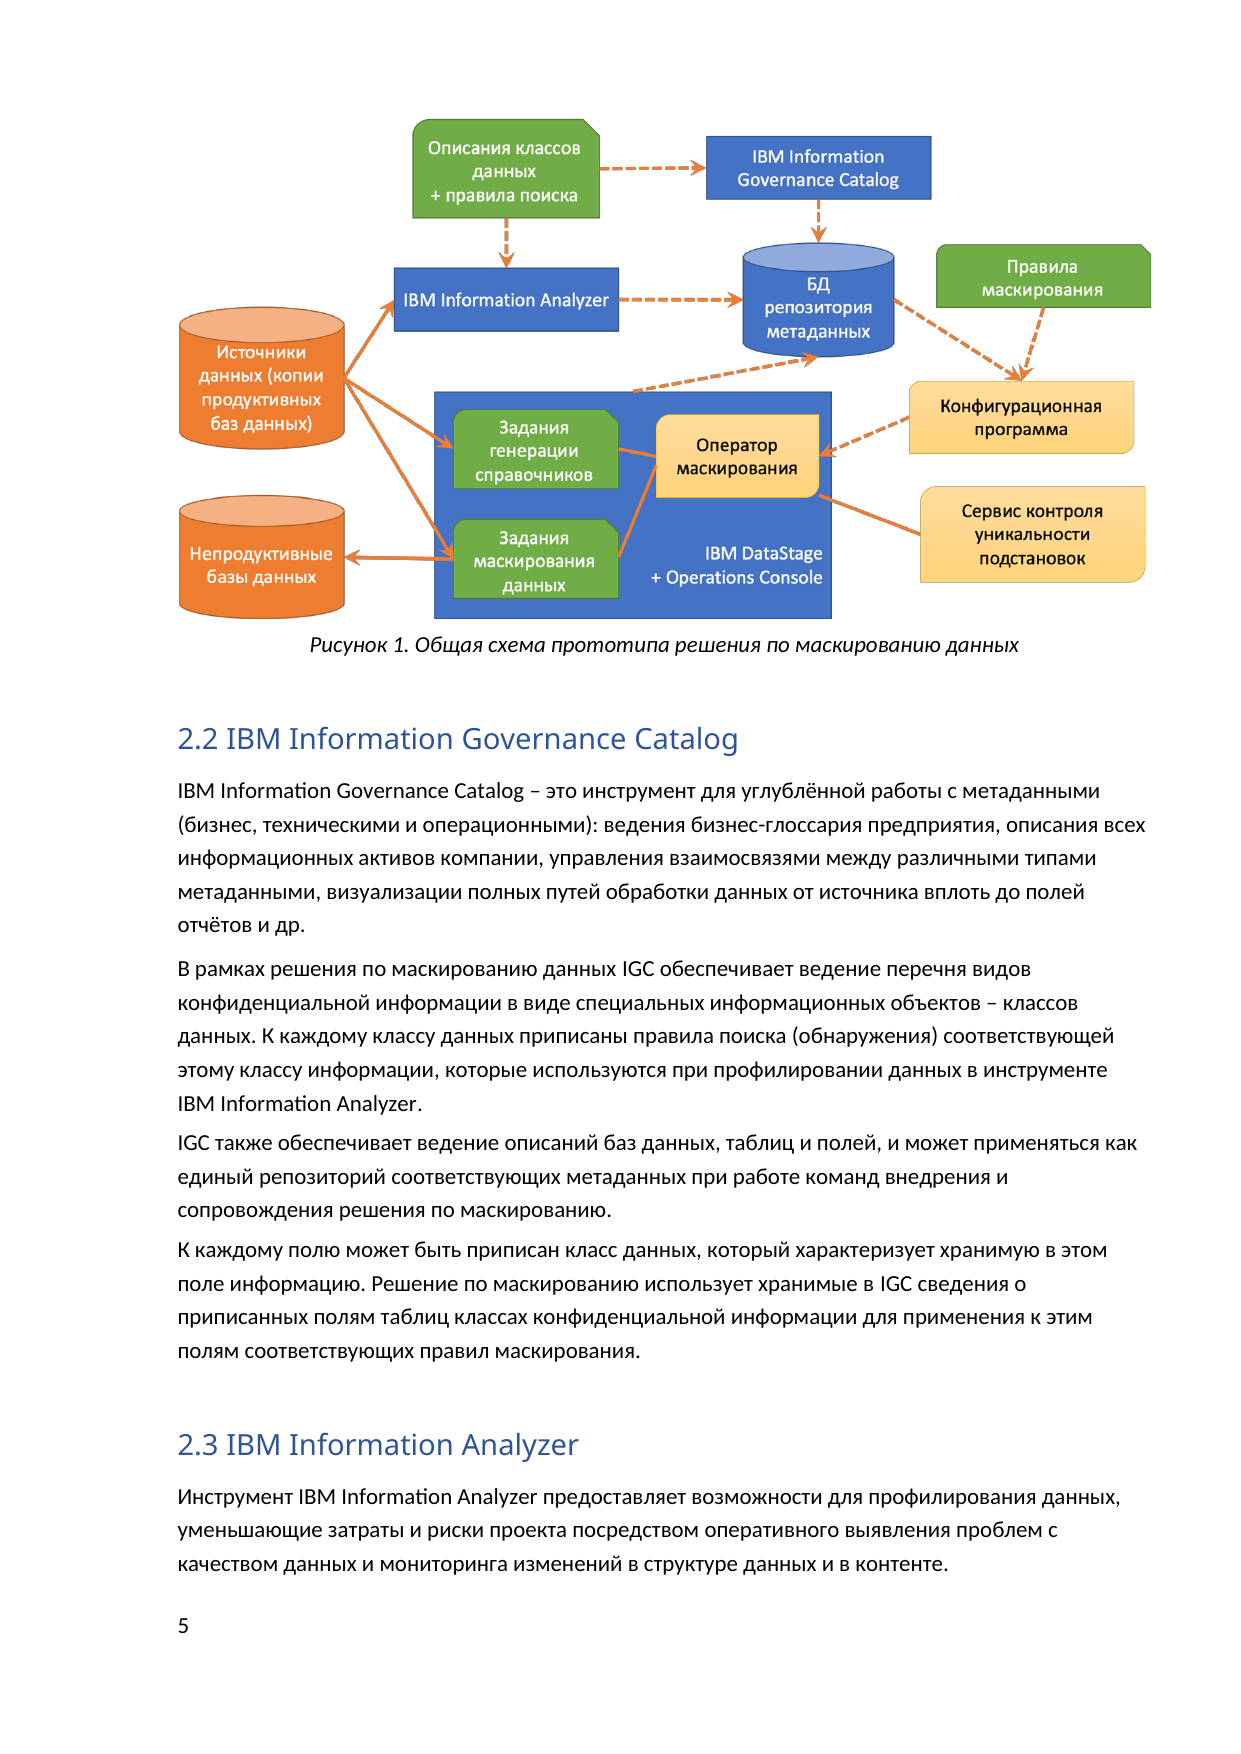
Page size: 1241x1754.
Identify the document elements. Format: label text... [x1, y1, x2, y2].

text В рамках решения по маскированию данных IGC обеспечивает ведение перечня видов конфиденциальной информации в виде специальных информационных объектов – классов данных. К каждому классу данных приписаны правила поиска (обнаружения) соответствующей этому классу информации, которые используются при профилировании данных в инструменте IBM Information Analyzer. [177, 954, 1152, 1117]
subtitle 2.2 IBM Information Governance Catalog [177, 718, 1152, 758]
subtitle 2.3 IBM Information Analyzer [177, 1424, 1152, 1464]
text IGC также обеспечивает ведение описаний баз данных, таблиц и полей, и может применяться как единый репозиторий соответствующих метаданных при работе команд внедрения и сопровождения решения по маскированию. [177, 1128, 1152, 1224]
text IBM Information Governance Catalog – это инструмент для углублённой работы с метаданными (бизнес, техническими и операционными): ведения бизнес-глоссария предприятия, описания всех информационных активов компании, управления взаимосвязями между различными типами метаданными, визуализации полных путей обработки данных от источника вплоть до полей отчётов и др. [177, 776, 1152, 939]
text К каждому полю может быть приписан класс данных, который характеризует хранимую в этом поле информацию. Решение по маскированию использует хранимые в IGC сведения о приписанных полям таблиц классах конфиденциальной информации для применения к этим полям соответствующих правил маскирования. [177, 1235, 1152, 1364]
text Рисунок 1. Общая схема прототипа решения по маскированию данных [177, 631, 1152, 658]
text Инструмент IBM Information Analyzer предоставляет возможности для профилирования данных, уменьшающие затраты и риски проекта посредством оперативного выявления проблем с качеством данных и мониторинга изменений в структуре данных и в контенте. [177, 1482, 1152, 1577]
picture [177, 118, 1152, 619]
